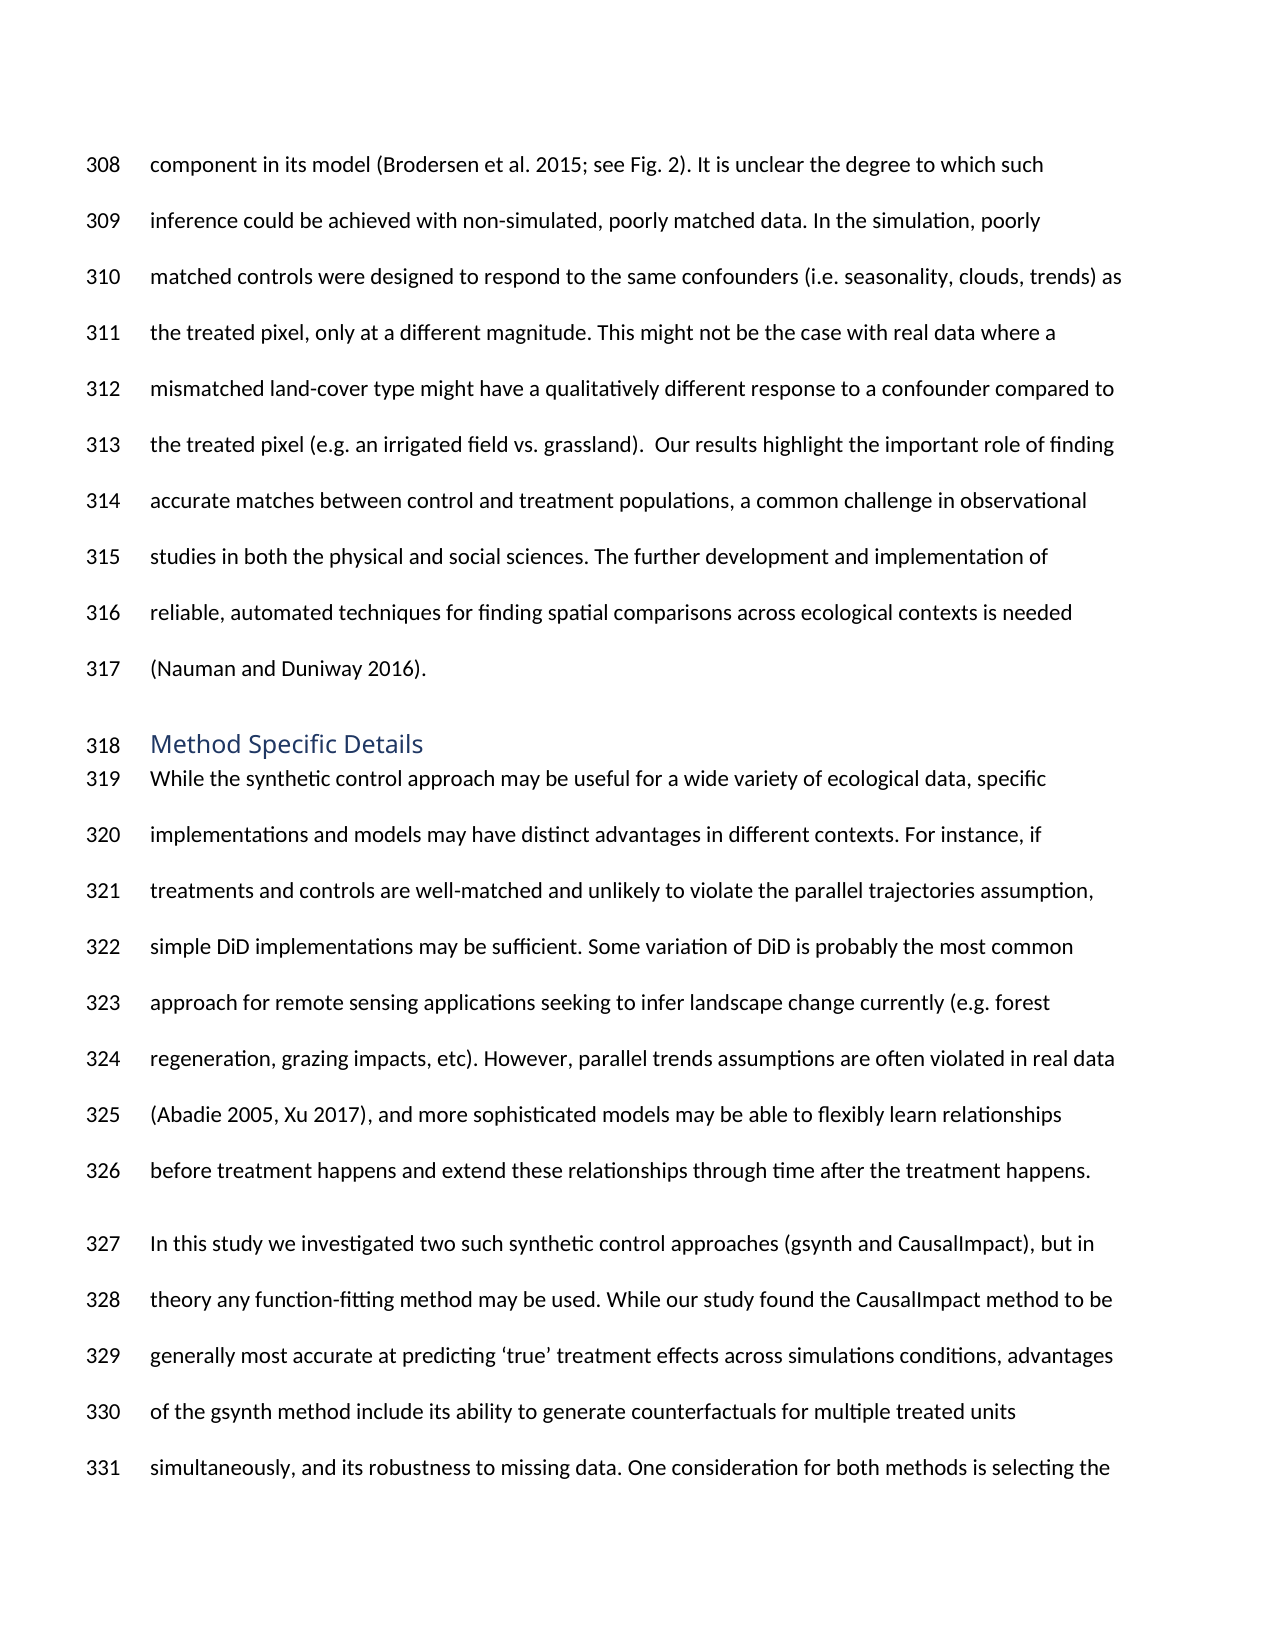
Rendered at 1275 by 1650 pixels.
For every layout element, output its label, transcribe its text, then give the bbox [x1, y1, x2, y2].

text While the synthetic control approach may be useful for a wide variety of ecological data, specific implementations and models may have distinct advantages in different contexts. For instance, if treatments and controls are well-matched and unlikely to violate the parallel trajectories assumption, simple DiD implementations may be sufficient. Some variation of DiD is probably the most common approach for remote sensing applications seeking to infer landscape change currently (e.g. forest regeneration, grazing impacts, etc). However, parallel trends assumptions are often violated in real data (Abadie 2005, Xu 2017), and more sophisticated models may be able to flexibly learn relationships before treatment happens and extend these relationships through time after the treatment happens. [150, 764, 1125, 1184]
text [150, 1229, 1125, 1481]
subtitle Method Specific Details [150, 727, 1125, 761]
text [150, 150, 1125, 682]
